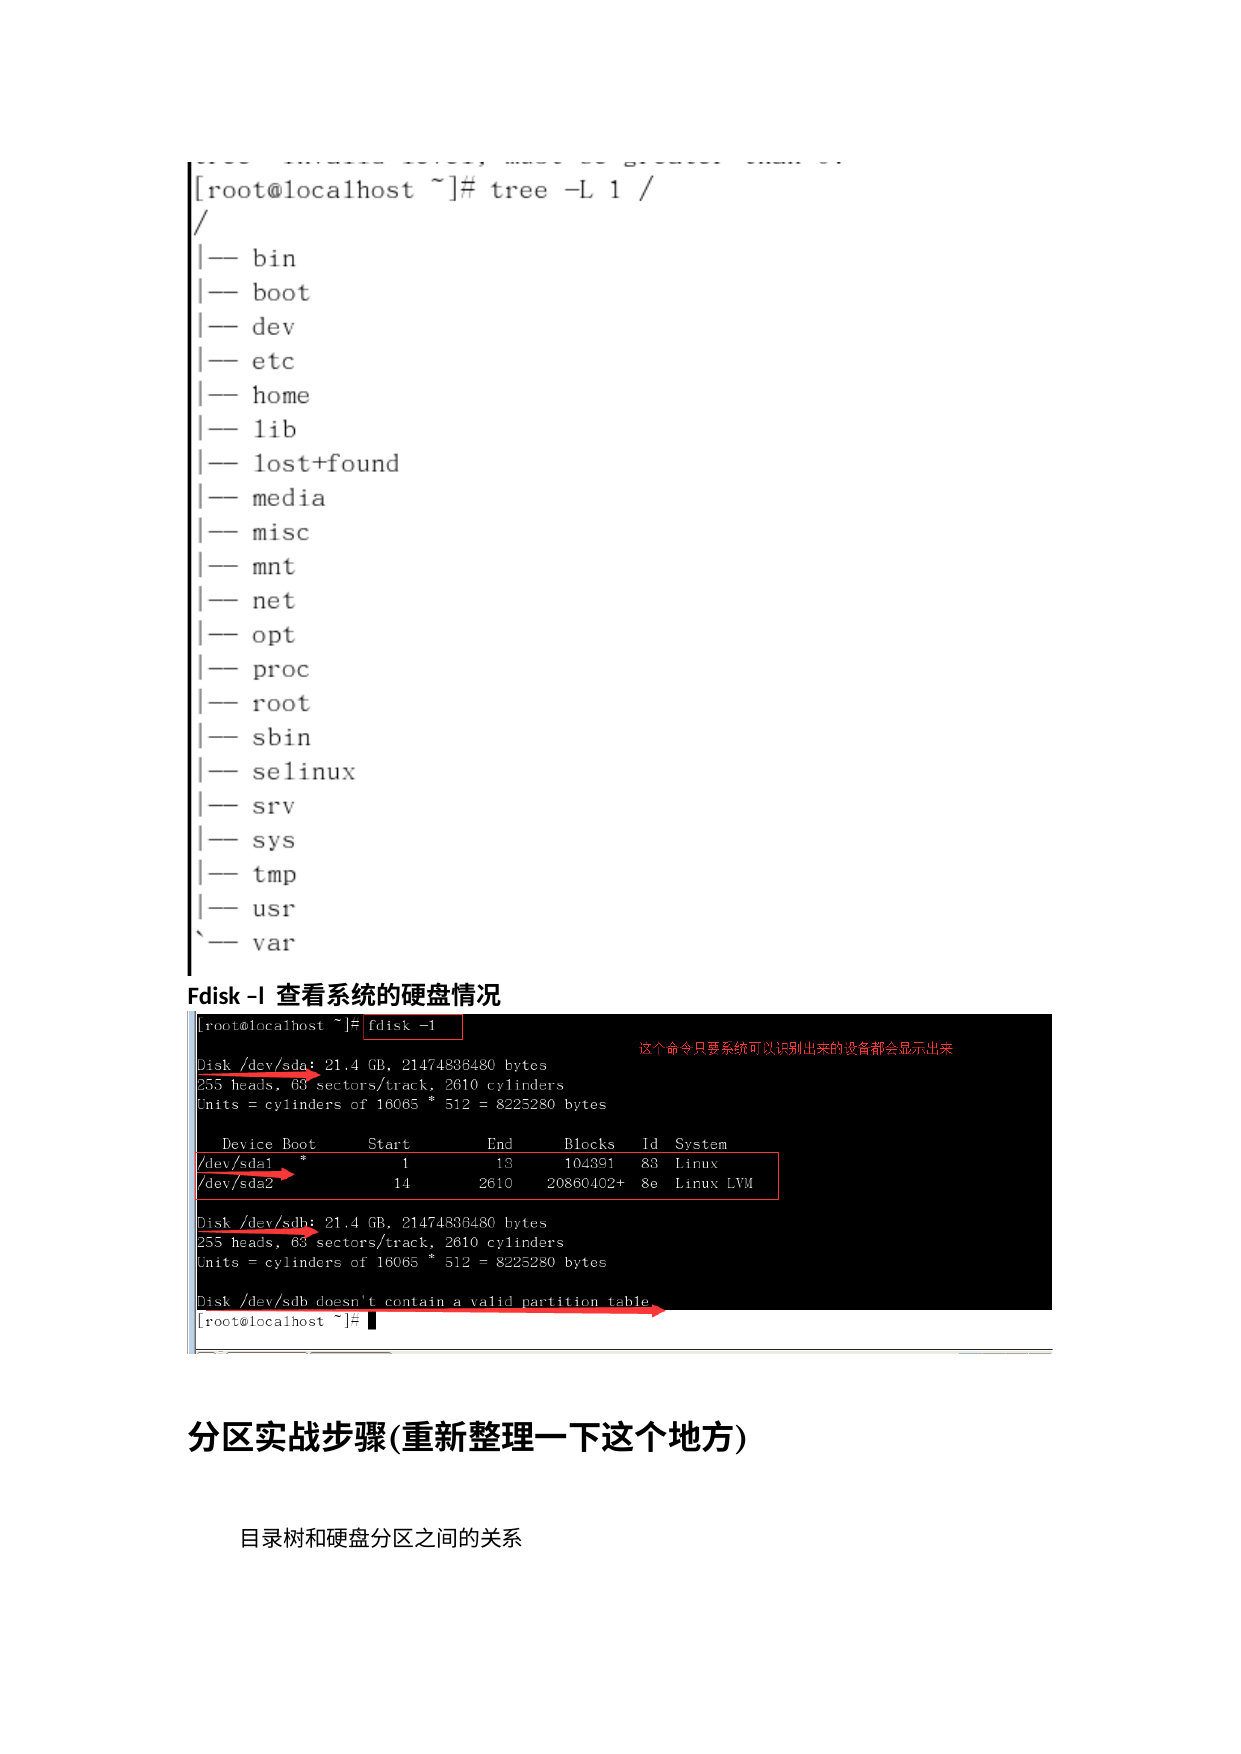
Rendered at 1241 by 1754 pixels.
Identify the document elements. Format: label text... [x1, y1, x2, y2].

subtitle 分区实战步骤(重新整理一下这个地方) [187, 1411, 1053, 1459]
picture [187, 162, 1053, 976]
text Fdisk –l 查看系统的硬盘情况 [187, 976, 1053, 1011]
picture [187, 1011, 1053, 1354]
list 目录树和硬盘分区之间的关系 [239, 1521, 1053, 1553]
